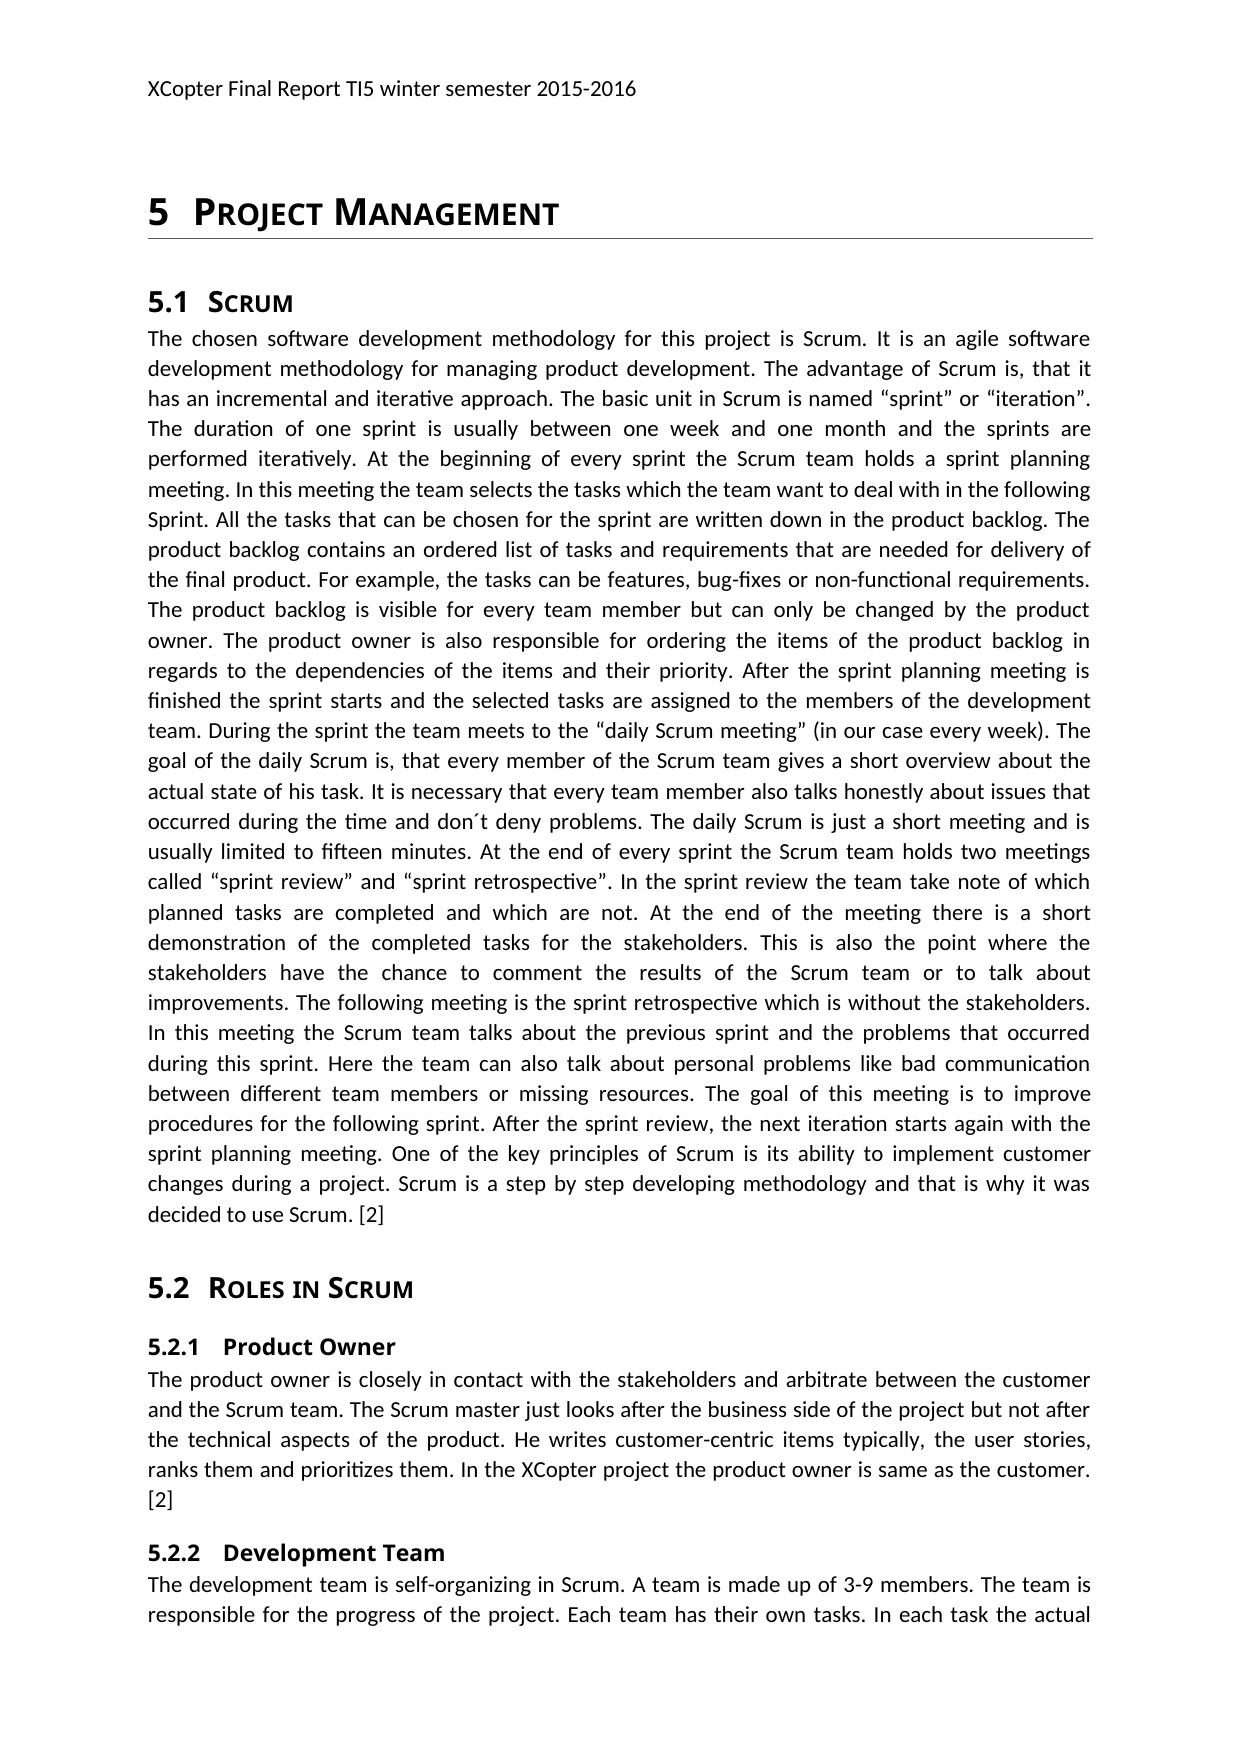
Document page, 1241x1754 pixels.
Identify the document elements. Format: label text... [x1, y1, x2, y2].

subtitle Project Management [148, 185, 1093, 238]
text The chosen software development methodology for this project is Scrum. It is an agile software development methodology for managing product development. The advantage of Scrum is, that it has an incremental and iterative approach. The basic unit in Scrum is named “sprint” or “iteration”. The duration of one sprint is usually between one week and one month and the sprints are performed iteratively. At the beginning of every sprint the Scrum team holds a sprint planning meeting. In this meeting the team selects the tasks which the team want to deal with in the following Sprint. All the tasks that can be chosen for the sprint are written down in the product backlog. The product backlog contains an ordered list of tasks and requirements that are needed for delivery of the final product. For example, the tasks can be features, bug-fixes or non-functional requirements. The product backlog is visible for every team member but can only be changed by the product owner. The product owner is also responsible for ordering the items of the product backlog in regards to the dependencies of the items and their priority. After the sprint planning meeting is finished the sprint starts and the selected tasks are assigned to the members of the development team. During the sprint the team meets to the “daily Scrum meeting” (in our case every week). The goal of the daily Scrum is, that every member of the Scrum team gives a short overview about the actual state of his task. It is necessary that every team member also talks honestly about issues that occurred during the time and don´t deny problems. The daily Scrum is just a short meeting and is usually limited to fifteen minutes. At the end of every sprint the Scrum team holds two meetings called “sprint review” and “sprint retrospective”. In the sprint review the team take note of which planned tasks are completed and which are not. At the end of the meeting there is a short demonstration of the completed tasks for the stakeholders. This is also the point where the stakeholders have the chance to comment the results of the Scrum team or to talk about improvements. The following meeting is the sprint retrospective which is without the stakeholders. In this meeting the Scrum team talks about the previous sprint and the problems that occurred during this sprint. Here the team can also talk about personal problems like bad communication between different team members or missing resources. The goal of this meeting is to improve procedures for the following sprint. After the sprint review, the next iteration starts again with the sprint planning meeting. One of the key principles of Scrum is its ability to implement customer changes during a project. Scrum is a step by step developing methodology and that is why it was decided to use Scrum. [148, 324, 1093, 1228]
subtitle Product Owner [148, 1331, 1093, 1362]
subtitle Roles in Scrum [148, 1267, 1093, 1307]
subtitle Scrum [148, 281, 1093, 321]
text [148, 1570, 1093, 1629]
text The product owner is closely in contact with the stakeholders and arbitrate between the customer and the Scrum team. The Scrum master just looks after the business side of the project but not after the technical aspects of the product. He writes customer-centric items typically, the user stories, ranks them and prioritizes them. In the XCopter project the product owner is same as the customer. [148, 1365, 1093, 1514]
subtitle Development Team [148, 1537, 1093, 1568]
